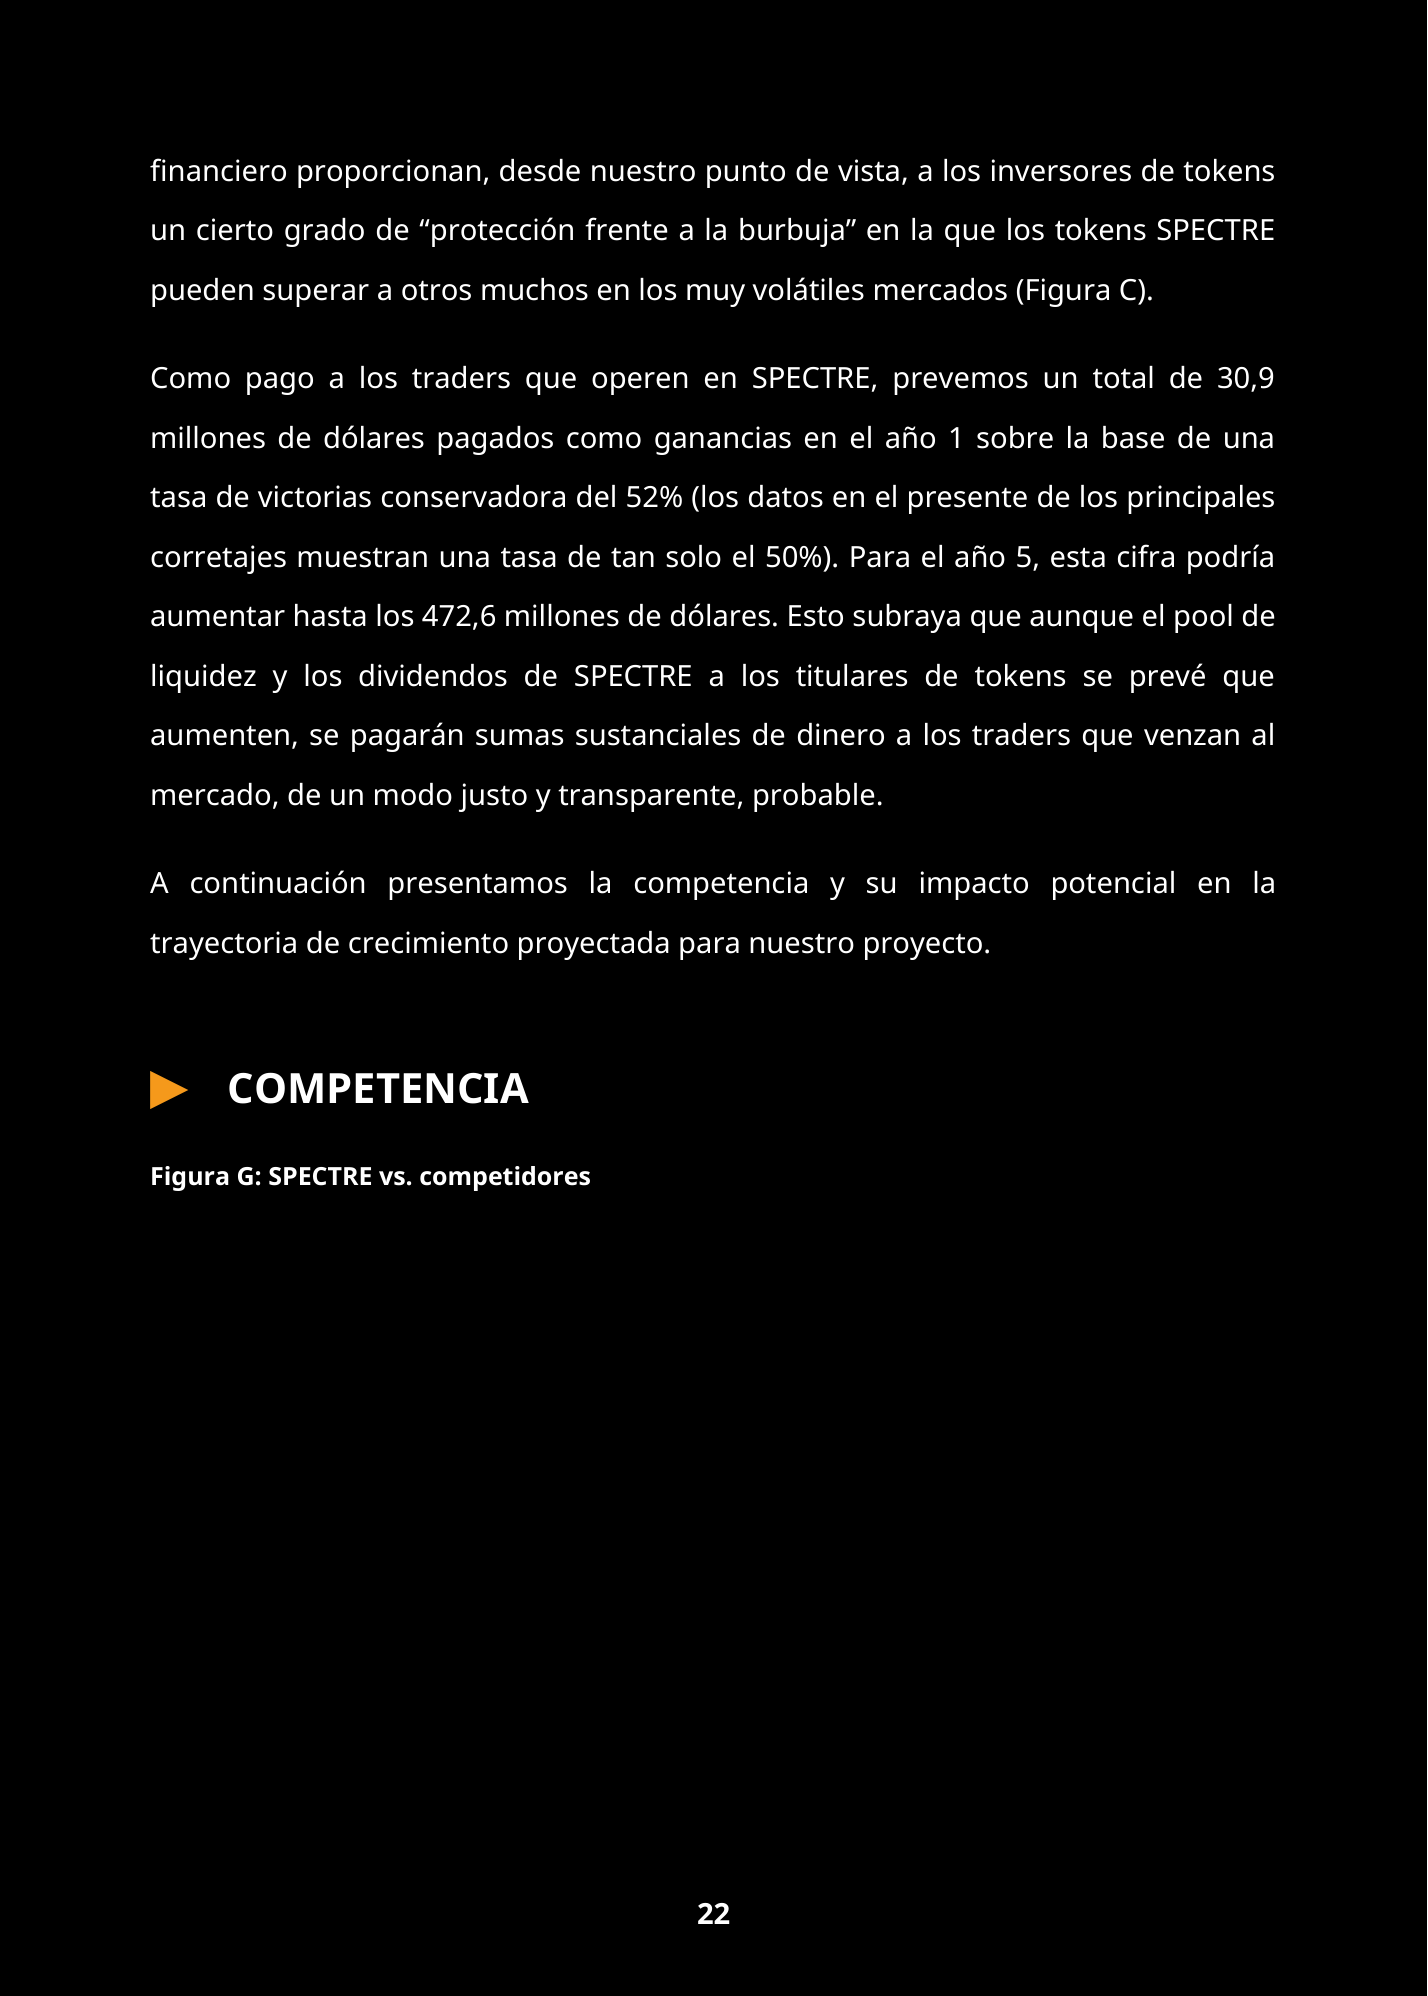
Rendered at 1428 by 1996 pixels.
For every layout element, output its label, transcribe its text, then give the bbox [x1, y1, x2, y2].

text Como pago a los traders que operen en SPECTRE, prevemos un total de 30,9 millones de dólares pagados como ganancias en el año 1 sobre la base de una tasa de victorias conservadora del 52% (los datos en el presente de los principales corretajes muestran una tasa de tan solo el 50%). Para el año 5, esta cifra podría aumentar hasta los 472,6 millones de dólares. Esto subraya que aunque el pool de liquidez y los dividendos de SPECTRE a los titulares de tokens se prevé que aumenten, se pagarán sumas sustanciales de dinero a los traders que venzan al mercado, de un modo justo y transparente, probable. [150, 358, 1277, 814]
text ▶ COMPETENCIA [150, 1050, 1277, 1118]
text Figura G: SPECTRE vs. competidores [150, 1158, 1277, 1192]
text A continuación presentamos la competencia y su impacto potencial en la trayectoria de crecimiento proyectada para nuestro proyecto. [150, 863, 1277, 962]
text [150, 150, 1277, 309]
